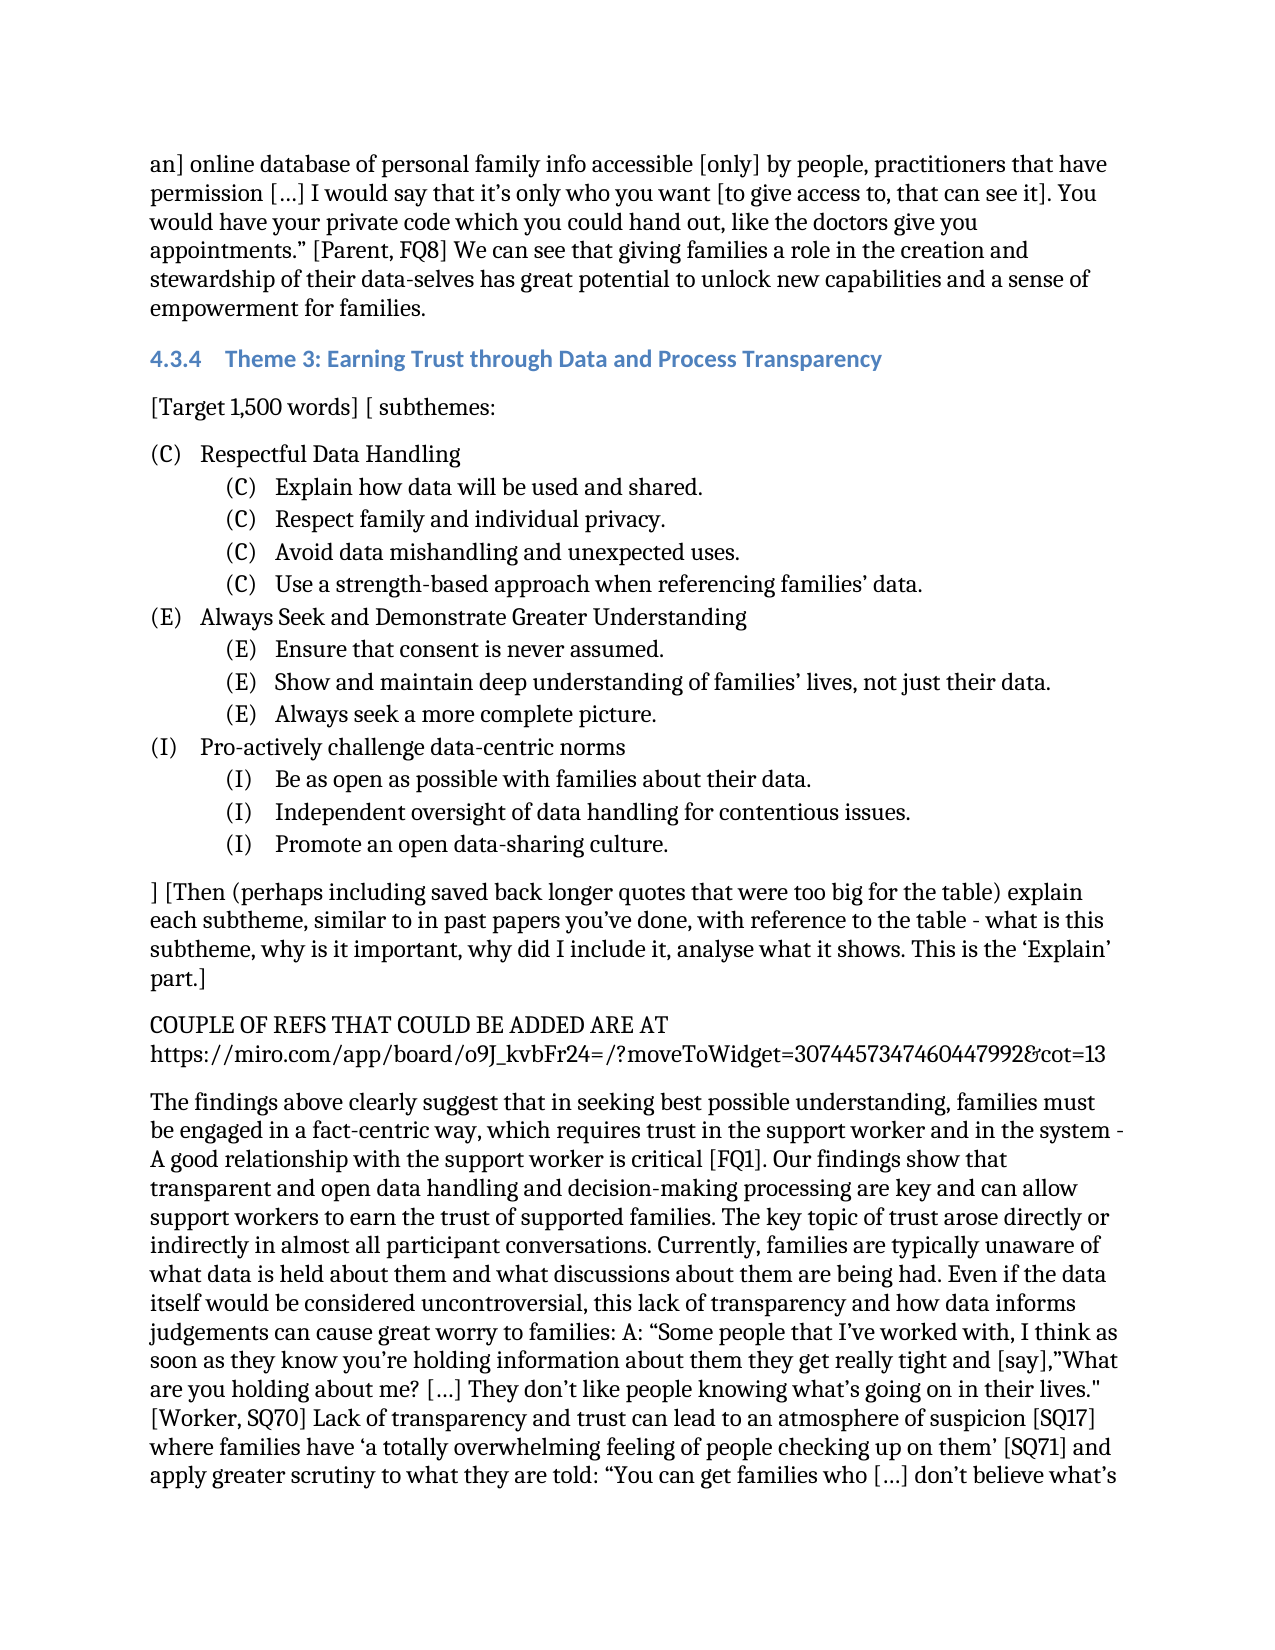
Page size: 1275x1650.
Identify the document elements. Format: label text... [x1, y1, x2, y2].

list Avoid data mishandling and unexpected uses. [225, 538, 1125, 566]
list Show and maintain deep understanding of families’ lives, not just their data. [225, 668, 1125, 696]
list Explain how data will be used and shared. [225, 473, 1125, 501]
list Always seek a more complete picture. [225, 700, 1125, 729]
text [Target 1,500 words] [ subthemes: [150, 393, 1125, 421]
list Ensure that consent is never assumed. [225, 635, 1125, 664]
list Be as open as possible with families about their data. [225, 765, 1125, 794]
list Respect family and individual privacy. [225, 505, 1125, 534]
list Respectful Data Handling [150, 440, 1125, 469]
text ] [Then (perhaps including saved back longer quotes that were too big for the table) explain each subtheme, similar to in past papers you’ve done, with reference to the table - what is this subtheme, why is it important, why did I include it, analyse what it shows. This is the ‘Explain’ part.] [150, 878, 1125, 993]
list Independent oversight of data handling for contentious issues. [225, 798, 1125, 826]
list Pro-actively challenge data-centric norms [150, 733, 1125, 761]
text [150, 1088, 1125, 1490]
list Use a strength-based approach when referencing families’ data. [225, 570, 1125, 599]
text COUPLE OF REFS THAT COULD BE ADDED ARE AT https://miro.com/app/board/o9J_kvbFr24=/?moveToWidget=3074457347460447992&cot=13 [150, 1011, 1125, 1069]
subtitle 4.3.4 Theme 3: Earning Trust through Data and Process Transparency [150, 343, 1125, 374]
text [150, 150, 1125, 322]
list Promote an open data-sharing culture. [225, 830, 1125, 859]
list Always Seek and Demonstrate Greater Understanding [150, 603, 1125, 631]
